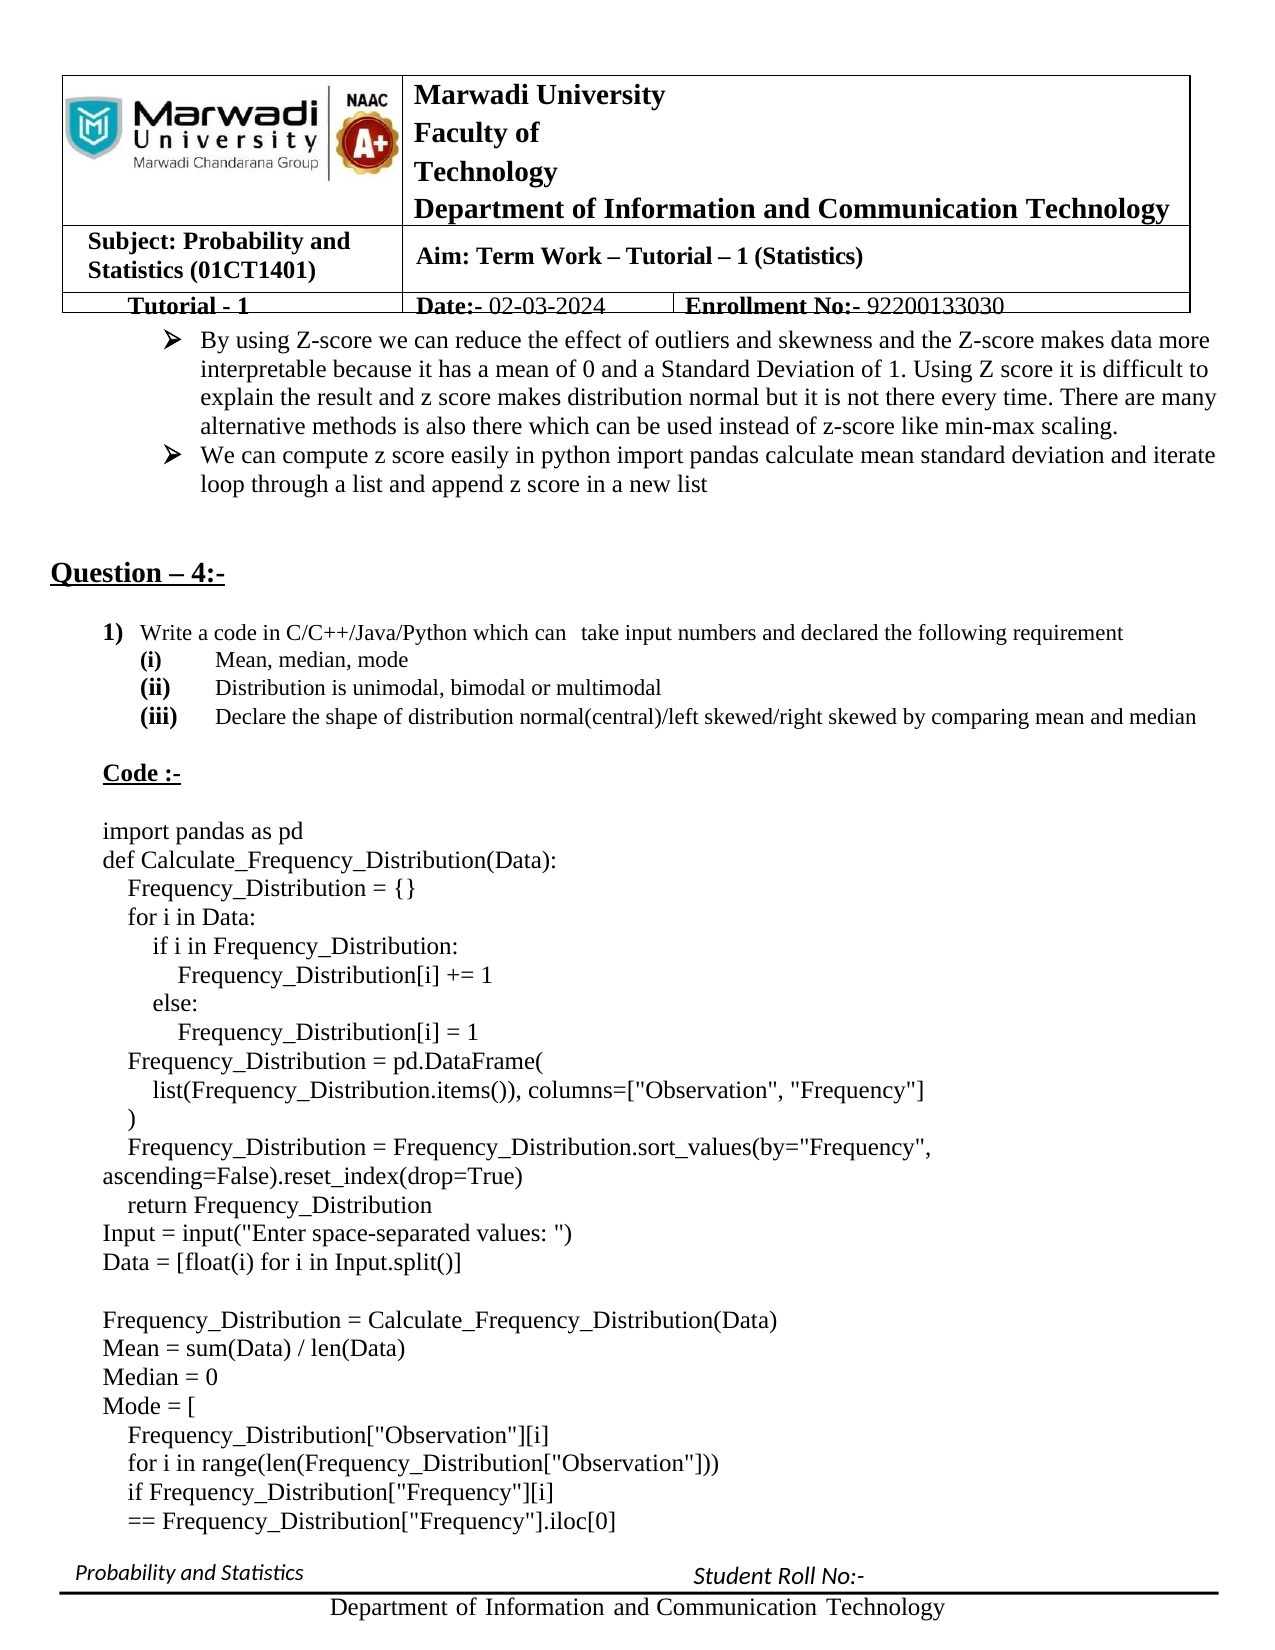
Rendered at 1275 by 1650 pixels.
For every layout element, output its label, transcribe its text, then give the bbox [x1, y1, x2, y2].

list Mean, median, mode [140, 646, 1221, 672]
list Data = [float(i) for i in Input.split()] [102, 1247, 1221, 1276]
text Question – 4:- [50, 555, 1221, 588]
list == Frequency_Distribution["Frequency"].iloc[0] [102, 1506, 1221, 1535]
list for i in range(len(Frequency_Distribution["Observation"])) [102, 1448, 1221, 1477]
list for i in Data: [102, 902, 1221, 931]
list list(Frequency_Distribution.items()), columns=["Observation", "Frequency"] [102, 1075, 1221, 1103]
list Distribution is unimodal, bimodal or multimodal [140, 672, 1221, 701]
list Frequency_Distribution[i] += 1 [102, 960, 1221, 988]
picture [63, 82, 402, 183]
list Frequency_Distribution = Calculate_Frequency_Distribution(Data) [102, 1305, 1221, 1333]
list if i in Frequency_Distribution: [102, 931, 1221, 960]
list Frequency_Distribution[i] = 1 [102, 1017, 1221, 1046]
list Median = 0 [102, 1362, 1221, 1391]
list Code :- [102, 758, 1221, 787]
list import pandas as pd [102, 816, 1221, 845]
list Declare the shape of distribution normal(central)/left skewed/right skewed by comparing mean and median [140, 701, 1221, 730]
list Mean = sum(Data) / len(Data) [102, 1333, 1221, 1362]
list Mode = [ [102, 1391, 1221, 1420]
list Input = input("Enter space-separated values: ") [102, 1218, 1221, 1247]
list Frequency_Distribution["Observation"][i] [102, 1420, 1221, 1448]
list ) [102, 1103, 1221, 1132]
list Write a code in C/C++/Java/Python which can take input numbers and declared the following requirement [102, 617, 1221, 646]
list return Frequency_Distribution [102, 1190, 1221, 1218]
list if Frequency_Distribution["Frequency"][i] [102, 1477, 1221, 1506]
list Frequency_Distribution = {} [102, 873, 1221, 902]
list We can compute z score easily in python import pandas calculate mean standard deviation and iterate loop through a list and append z score in a new list [163, 440, 1221, 497]
list Frequency_Distribution = Frequency_Distribution.sort_values(by="Frequency", ascending=False).reset_index(drop=True) [102, 1132, 1221, 1190]
list Frequency_Distribution = pd.DataFrame( [102, 1046, 1221, 1075]
list By using Z-score we can reduce the effect of outliers and skewness and the Z-score makes data more interpretable because it has a mean of 0 and a Standard Deviation of 1. Using Z score it is difficult to explain the result and z score makes distribution normal but it is not there every time. There are many alternative methods is also there which can be used instead of z-score like min-max scaling. [163, 325, 1221, 440]
list def Calculate_Frequency_Distribution(Data): [102, 845, 1221, 873]
list else: [102, 988, 1221, 1017]
